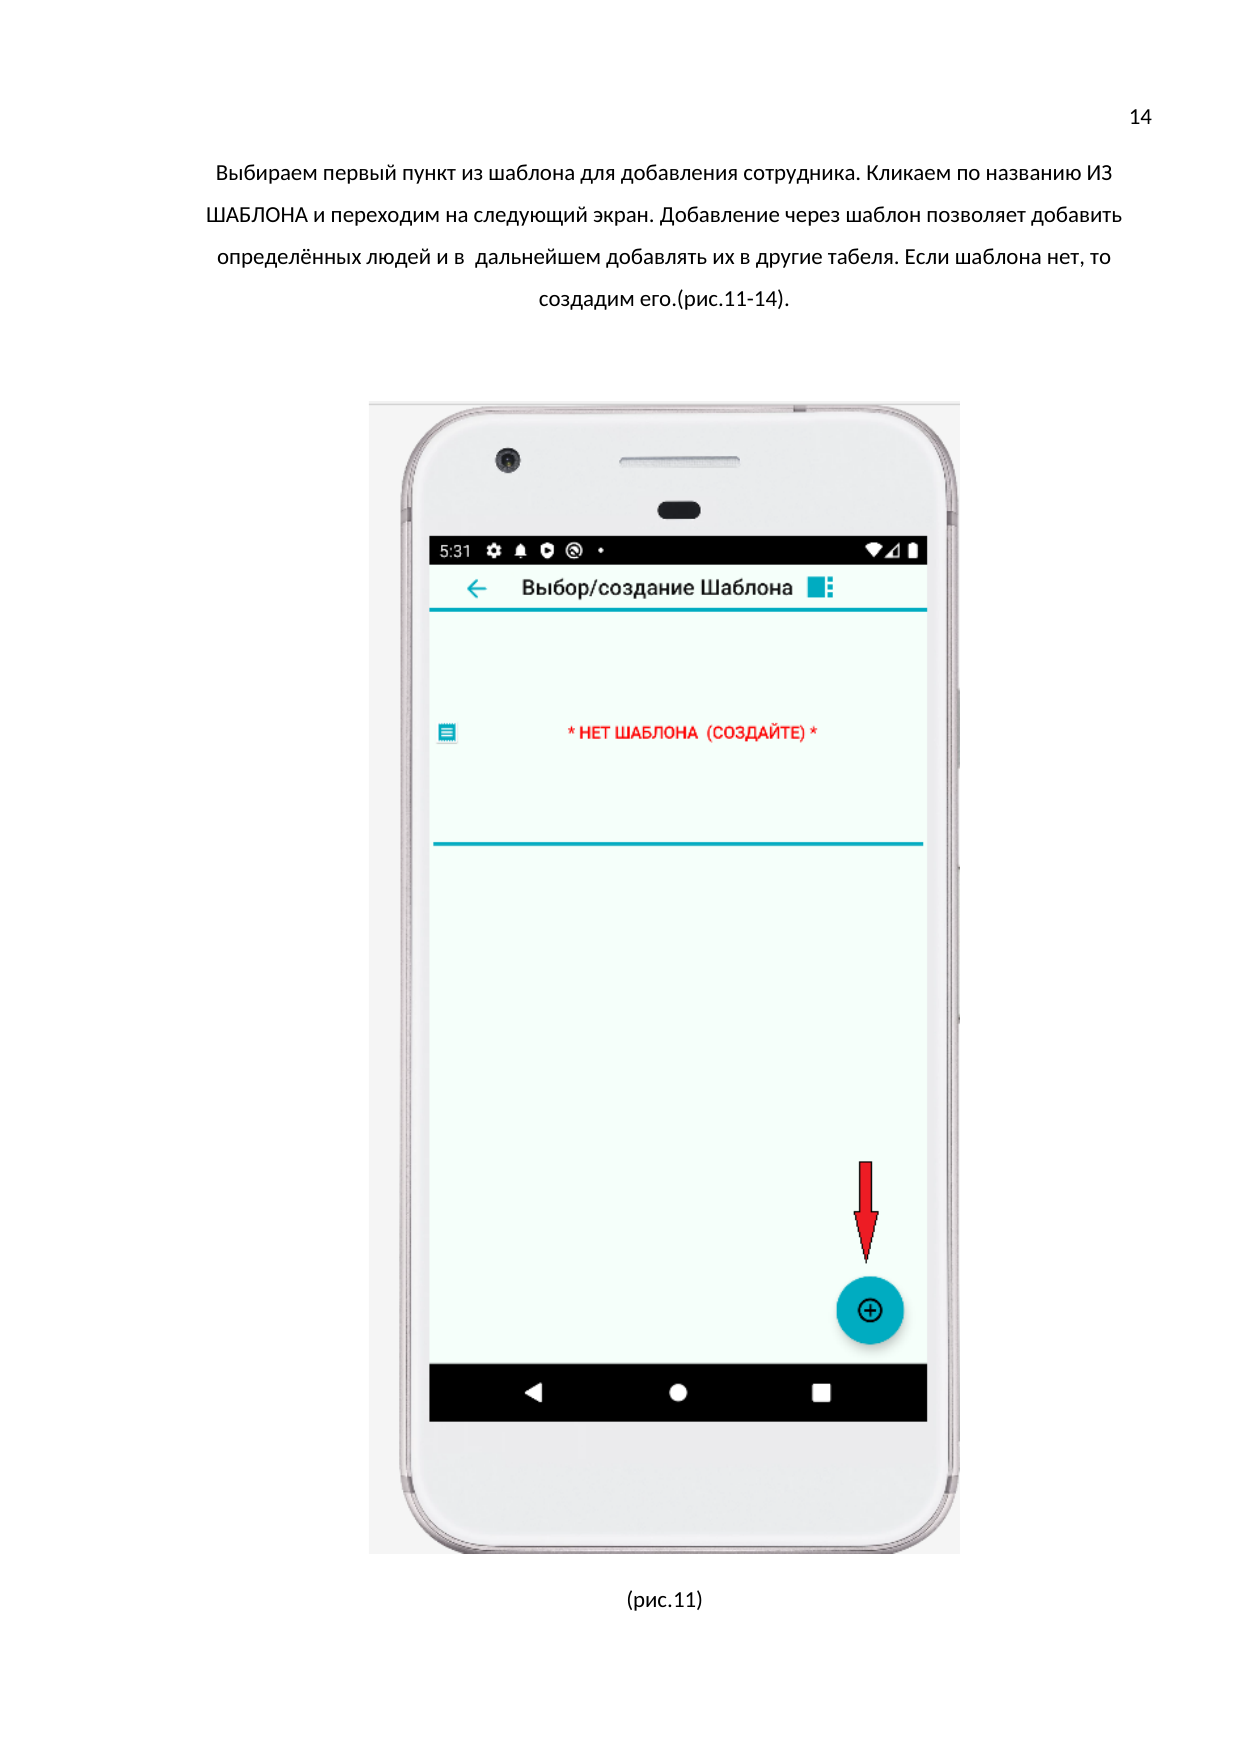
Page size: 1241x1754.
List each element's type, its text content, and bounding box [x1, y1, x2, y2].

text Выбираем первый пункт из шаблона для добавления сотрудника. Кликаем по названию ИЗ ШАБЛОНА и переходим на следующий экран. Добавление через шаблон позволяет добавить определённых людей и в дальнейшем добавлять их в другие табеля. Если шаблона нет, то создадим его.(рис.11-14). [177, 158, 1152, 312]
picture [368, 401, 960, 1554]
text (рис.11) [177, 1585, 1152, 1613]
